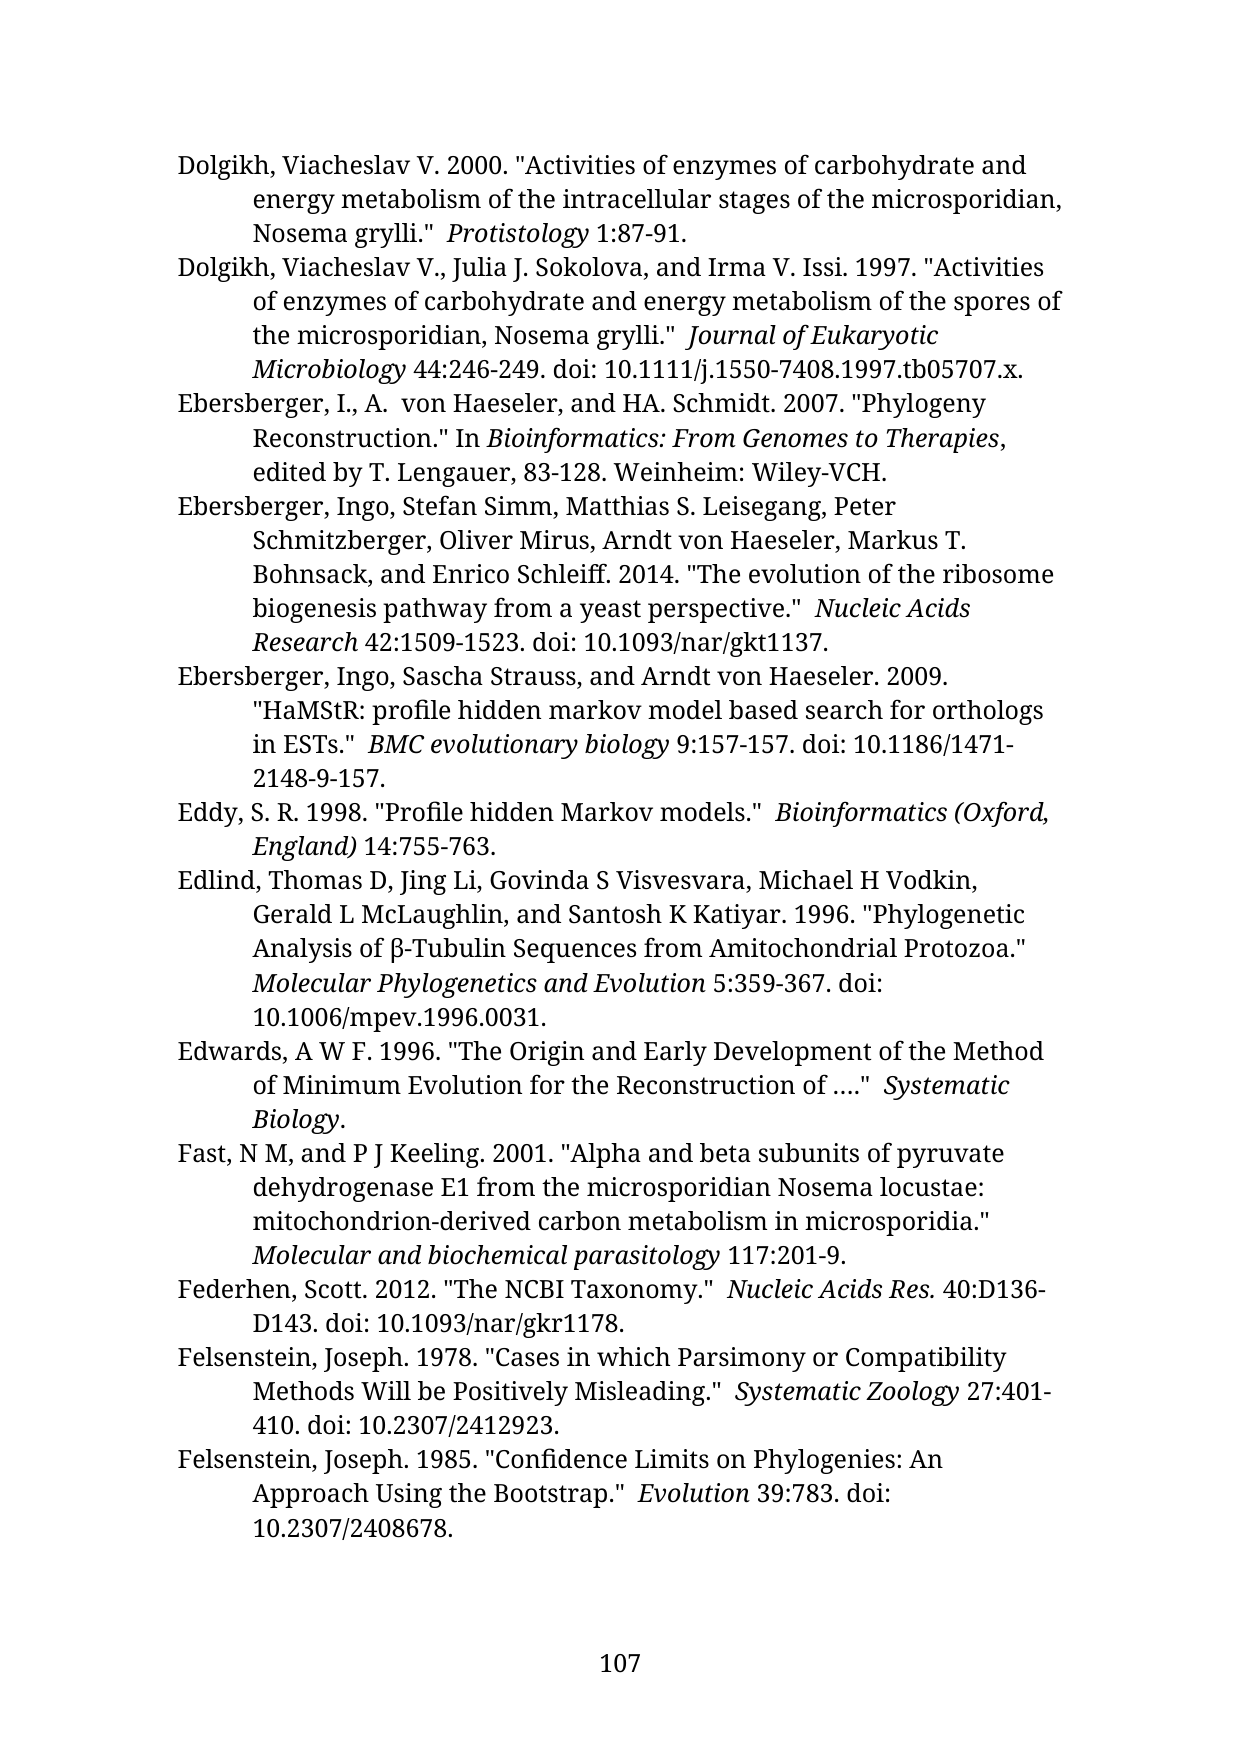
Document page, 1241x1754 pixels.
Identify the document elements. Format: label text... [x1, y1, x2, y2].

text Edlind, Thomas D, Jing Li, Govinda S Visvesvara, Michael H Vodkin, Gerald L McLaughlin, and Santosh K Katiyar. 1996. "Phylogenetic Analysis of β-Tubulin Sequences from Amitochondrial Protozoa." Molecular Phylogenetics and Evolution 5:359-367. doi: 10.1006/mpev.1996.0031. [177, 863, 1063, 1033]
text Ebersberger, Ingo, Sascha Strauss, and Arndt von Haeseler. 2009. "HaMStR: profile hidden markov model based search for orthologs in ESTs." BMC evolutionary biology 9:157-157. doi: 10.1186/1471-2148-9-157. [177, 659, 1063, 795]
text Dolgikh, Viacheslav V. 2000. "Activities of enzymes of carbohydrate and energy metabolism of the intracellular stages of the microsporidian, Nosema grylli." Protistology 1:87-91. [177, 148, 1063, 250]
text Fast, N M, and P J Keeling. 2001. "Alpha and beta subunits of pyruvate dehydrogenase E1 from the microsporidian Nosema locustae: mitochondrion-derived carbon metabolism in microsporidia." Molecular and biochemical parasitology 117:201-9. [177, 1136, 1063, 1272]
text Ebersberger, Ingo, Stefan Simm, Matthias S. Leisegang, Peter Schmitzberger, Oliver Mirus, Arndt von Haeseler, Markus T. Bohnsack, and Enrico Schleiff. 2014. "The evolution of the ribosome biogenesis pathway from a yeast perspective." Nucleic Acids Research 42:1509-1523. doi: 10.1093/nar/gkt1137. [177, 488, 1063, 659]
text Felsenstein, Joseph. 1985. "Confidence Limits on Phylogenies: An Approach Using the Bootstrap." Evolution 39:783. doi: 10.2307/2408678. [177, 1442, 1063, 1544]
text Edwards, A W F. 1996. "The Origin and Early Development of the Method of Minimum Evolution for the Reconstruction of …." Systematic Biology. [177, 1033, 1063, 1136]
text Felsenstein, Joseph. 1978. "Cases in which Parsimony or Compatibility Methods Will be Positively Misleading." Systematic Zoology 27:401-410. doi: 10.2307/2412923. [177, 1340, 1063, 1442]
text Federhen, Scott. 2012. "The NCBI Taxonomy." Nucleic Acids Res. 40:D136-D143. doi: 10.1093/nar/gkr1178. [177, 1272, 1063, 1340]
text Eddy, S. R. 1998. "Profile hidden Markov models." Bioinformatics (Oxford, England) 14:755-763. [177, 795, 1063, 863]
text Ebersberger, I., A. von Haeseler, and HA. Schmidt. 2007. "Phylogeny Reconstruction." In Bioinformatics: From Genomes to Therapies, edited by T. Lengauer, 83-128. Weinheim: Wiley-VCH. [177, 386, 1063, 488]
text Dolgikh, Viacheslav V., Julia J. Sokolova, and Irma V. Issi. 1997. "Activities of enzymes of carbohydrate and energy metabolism of the spores of the microsporidian, Nosema grylli." Journal of Eukaryotic Microbiology 44:246-249. doi: 10.1111/j.1550-7408.1997.tb05707.x. [177, 250, 1063, 386]
